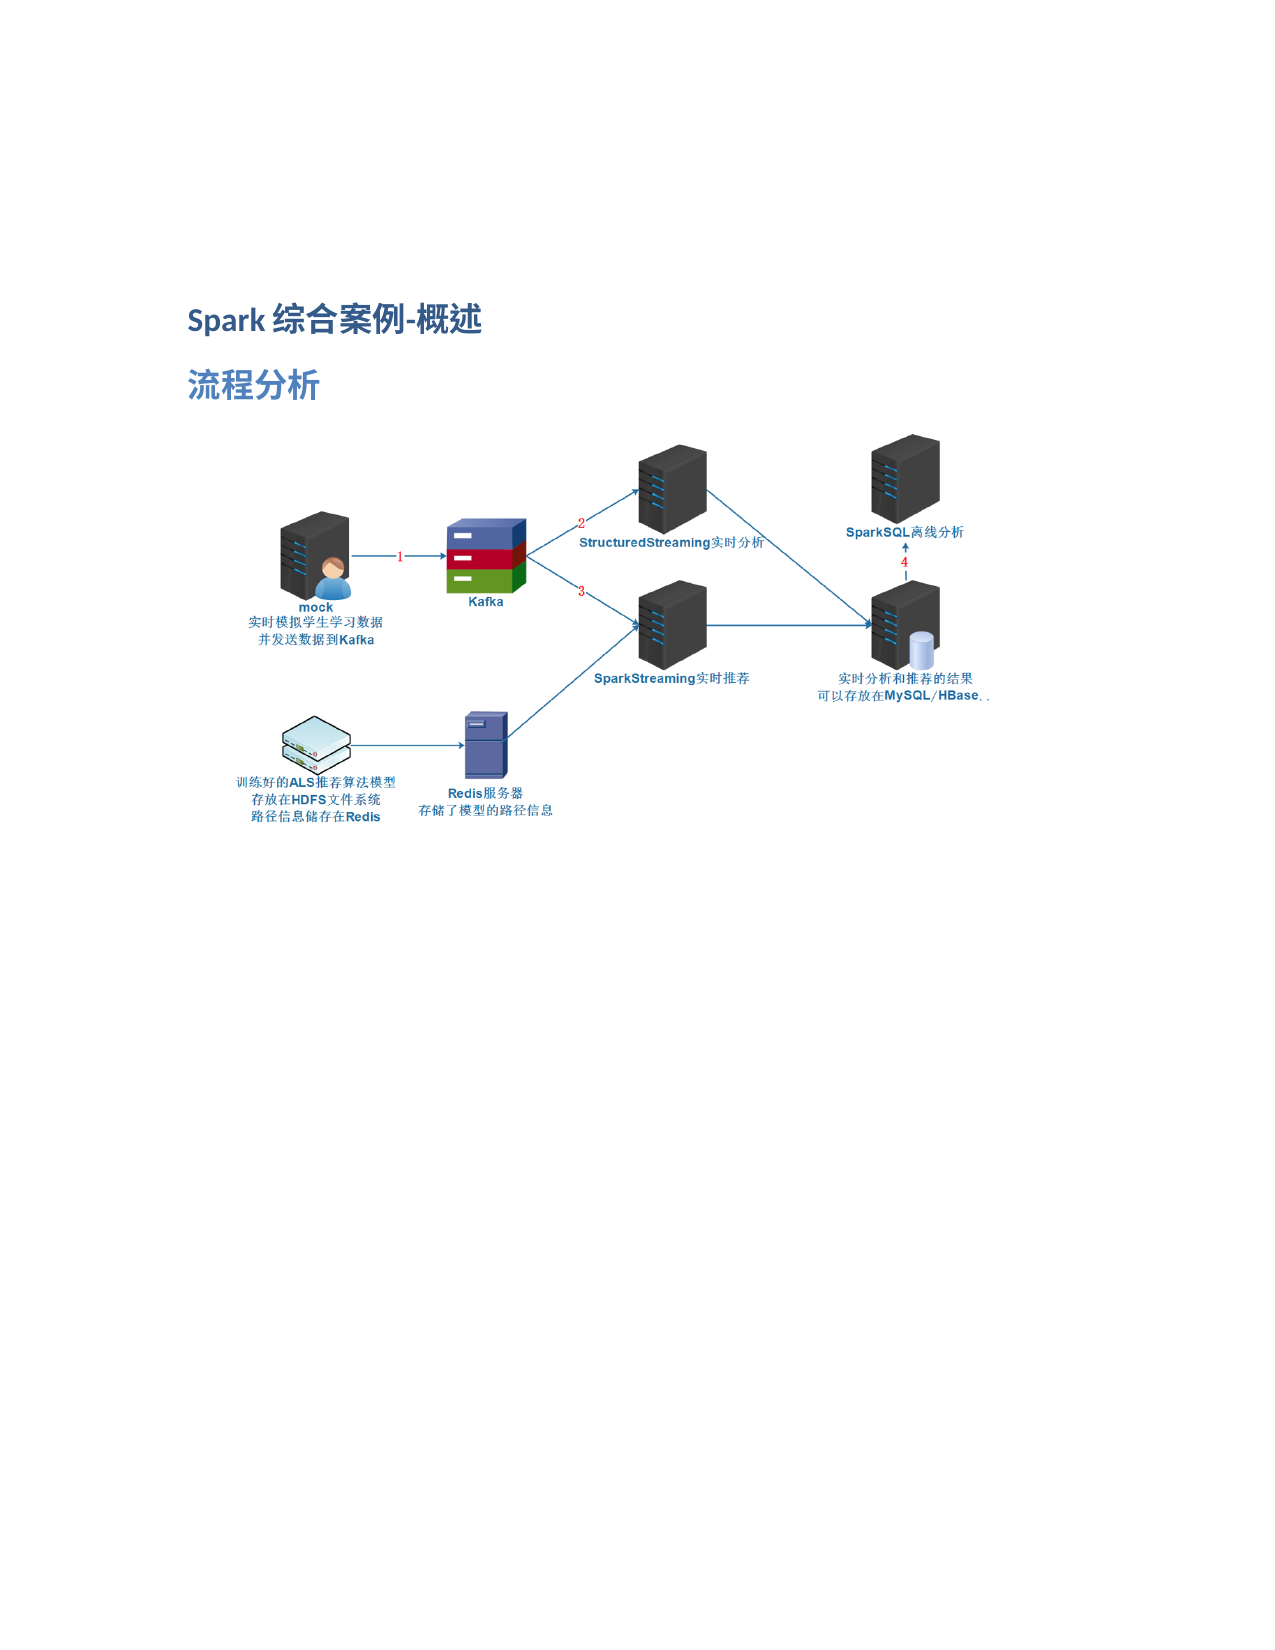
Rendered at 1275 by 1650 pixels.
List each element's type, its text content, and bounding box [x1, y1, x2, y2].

subtitle Spark综合案例-概述 [187, 296, 1087, 341]
subtitle 流程分析 [187, 362, 1087, 407]
picture [187, 407, 1063, 862]
